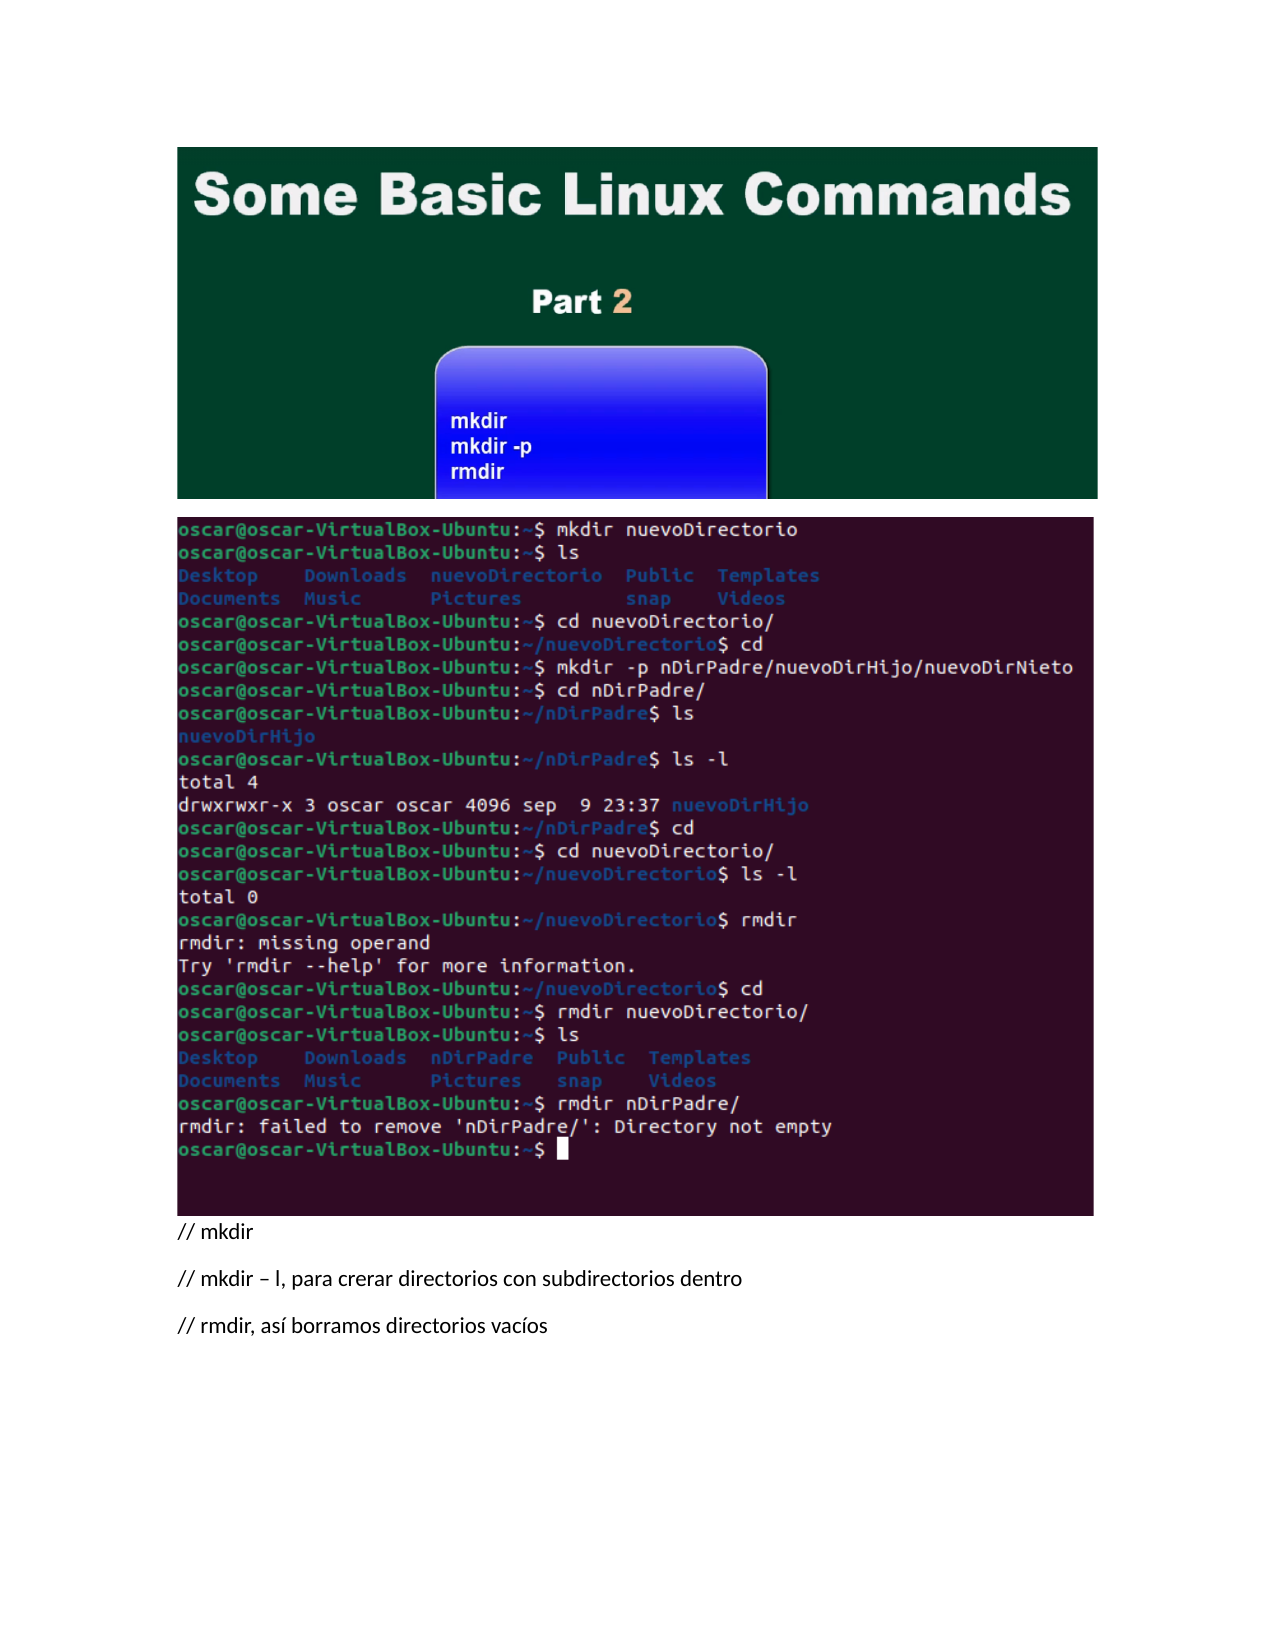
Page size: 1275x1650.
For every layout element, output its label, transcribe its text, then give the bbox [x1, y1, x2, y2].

picture [177, 147, 1098, 499]
text // rmdir, así borramos directorios vacíos [177, 1311, 1098, 1339]
text // mkdir – l, para crerar directorios con subdirectorios dentro [177, 1264, 1098, 1292]
picture [177, 517, 1094, 1216]
